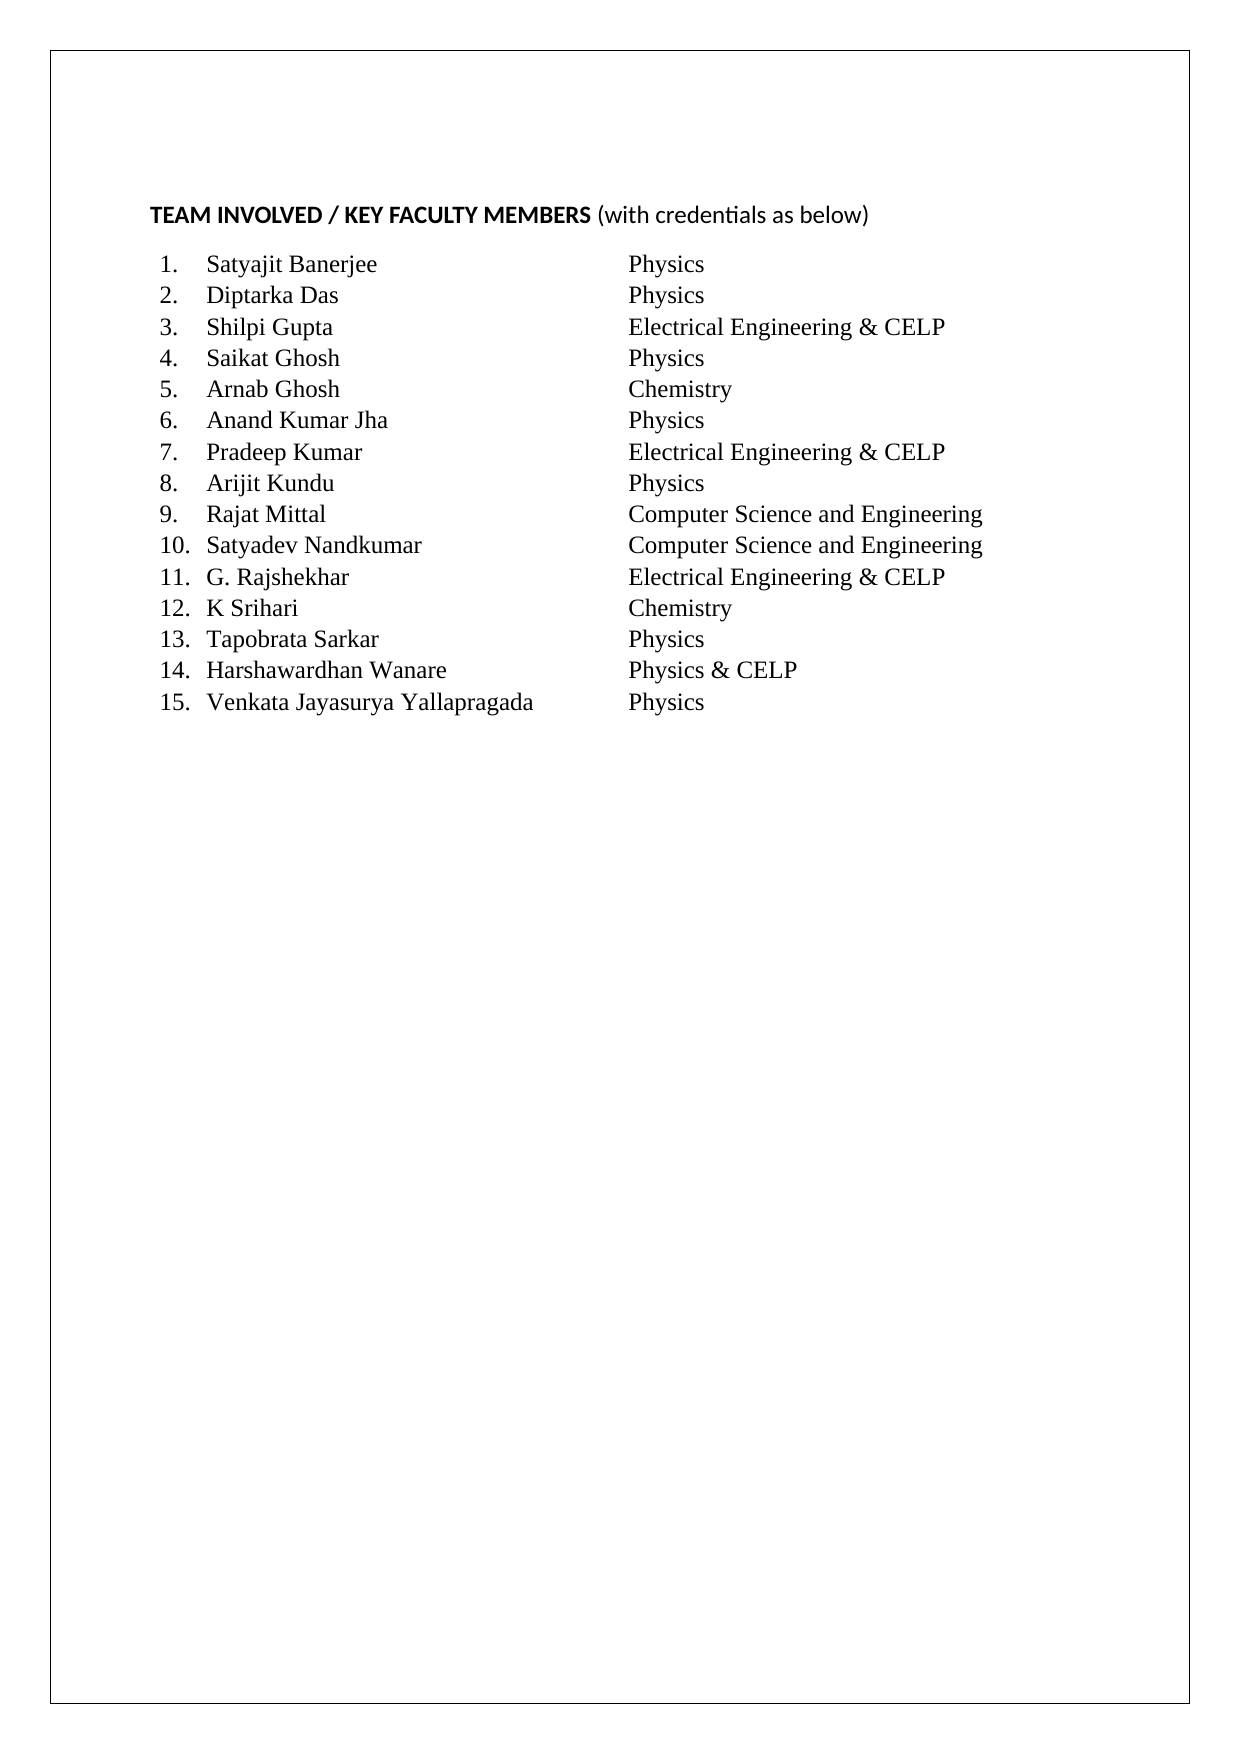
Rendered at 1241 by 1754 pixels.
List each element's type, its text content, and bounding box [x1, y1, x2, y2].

text TEAM INVOLVED / KEY FACULTY MEMBERS (with credentials as below) [150, 199, 1090, 230]
table_cell 4. [159, 343, 206, 374]
table_cell Computer Science and Engineering [628, 530, 1090, 562]
table_cell Physics [628, 405, 1090, 437]
table_cell Satyadev Nandkumar [206, 530, 628, 562]
table_cell Tapobrata Sarkar [206, 624, 628, 655]
table_header Physics [628, 249, 1090, 280]
table_cell Physics [628, 280, 1090, 312]
table_cell Chemistry [628, 374, 1090, 405]
table_cell 12. [159, 593, 206, 624]
table_cell Anand Kumar Jha [206, 405, 628, 437]
table_cell Physics [628, 468, 1090, 499]
table_cell 7. [159, 437, 206, 468]
table_cell Physics [628, 624, 1090, 655]
table_cell Harshawardhan Wanare [206, 655, 628, 687]
table_cell Physics & CELP [628, 655, 1090, 687]
table_cell Electrical Engineering & CELP [628, 312, 1090, 343]
table_cell Computer Science and Engineering [628, 499, 1090, 530]
table_cell Arijit Kundu [206, 468, 628, 499]
table_cell Physics [628, 343, 1090, 374]
table_cell Chemistry [628, 593, 1090, 624]
table_cell Physics [628, 687, 1090, 718]
table_cell Diptarka Das [206, 280, 628, 312]
table_cell Arnab Ghosh [206, 374, 628, 405]
table_cell Shilpi Gupta [206, 312, 628, 343]
table_header Satyajit Banerjee [206, 249, 628, 280]
table_cell 2. [159, 280, 206, 312]
table_cell 5. [159, 374, 206, 405]
table_cell 6. [159, 405, 206, 437]
table_cell 11. [159, 562, 206, 593]
table_cell 13. [159, 624, 206, 655]
table_header 1. [159, 249, 206, 280]
table_cell G. Rajshekhar [206, 562, 628, 593]
table_cell 3. [159, 312, 206, 343]
table_cell Electrical Engineering & CELP [628, 562, 1090, 593]
table_cell Venkata Jayasurya Yallapragada [206, 687, 628, 718]
table_cell Saikat Ghosh [206, 343, 628, 374]
table_cell 14. [159, 655, 206, 687]
table_cell 10. [159, 530, 206, 562]
table_cell Electrical Engineering & CELP [628, 437, 1090, 468]
table_cell 15. [159, 687, 206, 718]
table_cell Rajat Mittal [206, 499, 628, 530]
table_cell 9. [159, 499, 206, 530]
table_cell K Srihari [206, 593, 628, 624]
table_cell 8. [159, 468, 206, 499]
table_cell Pradeep Kumar [206, 437, 628, 468]
